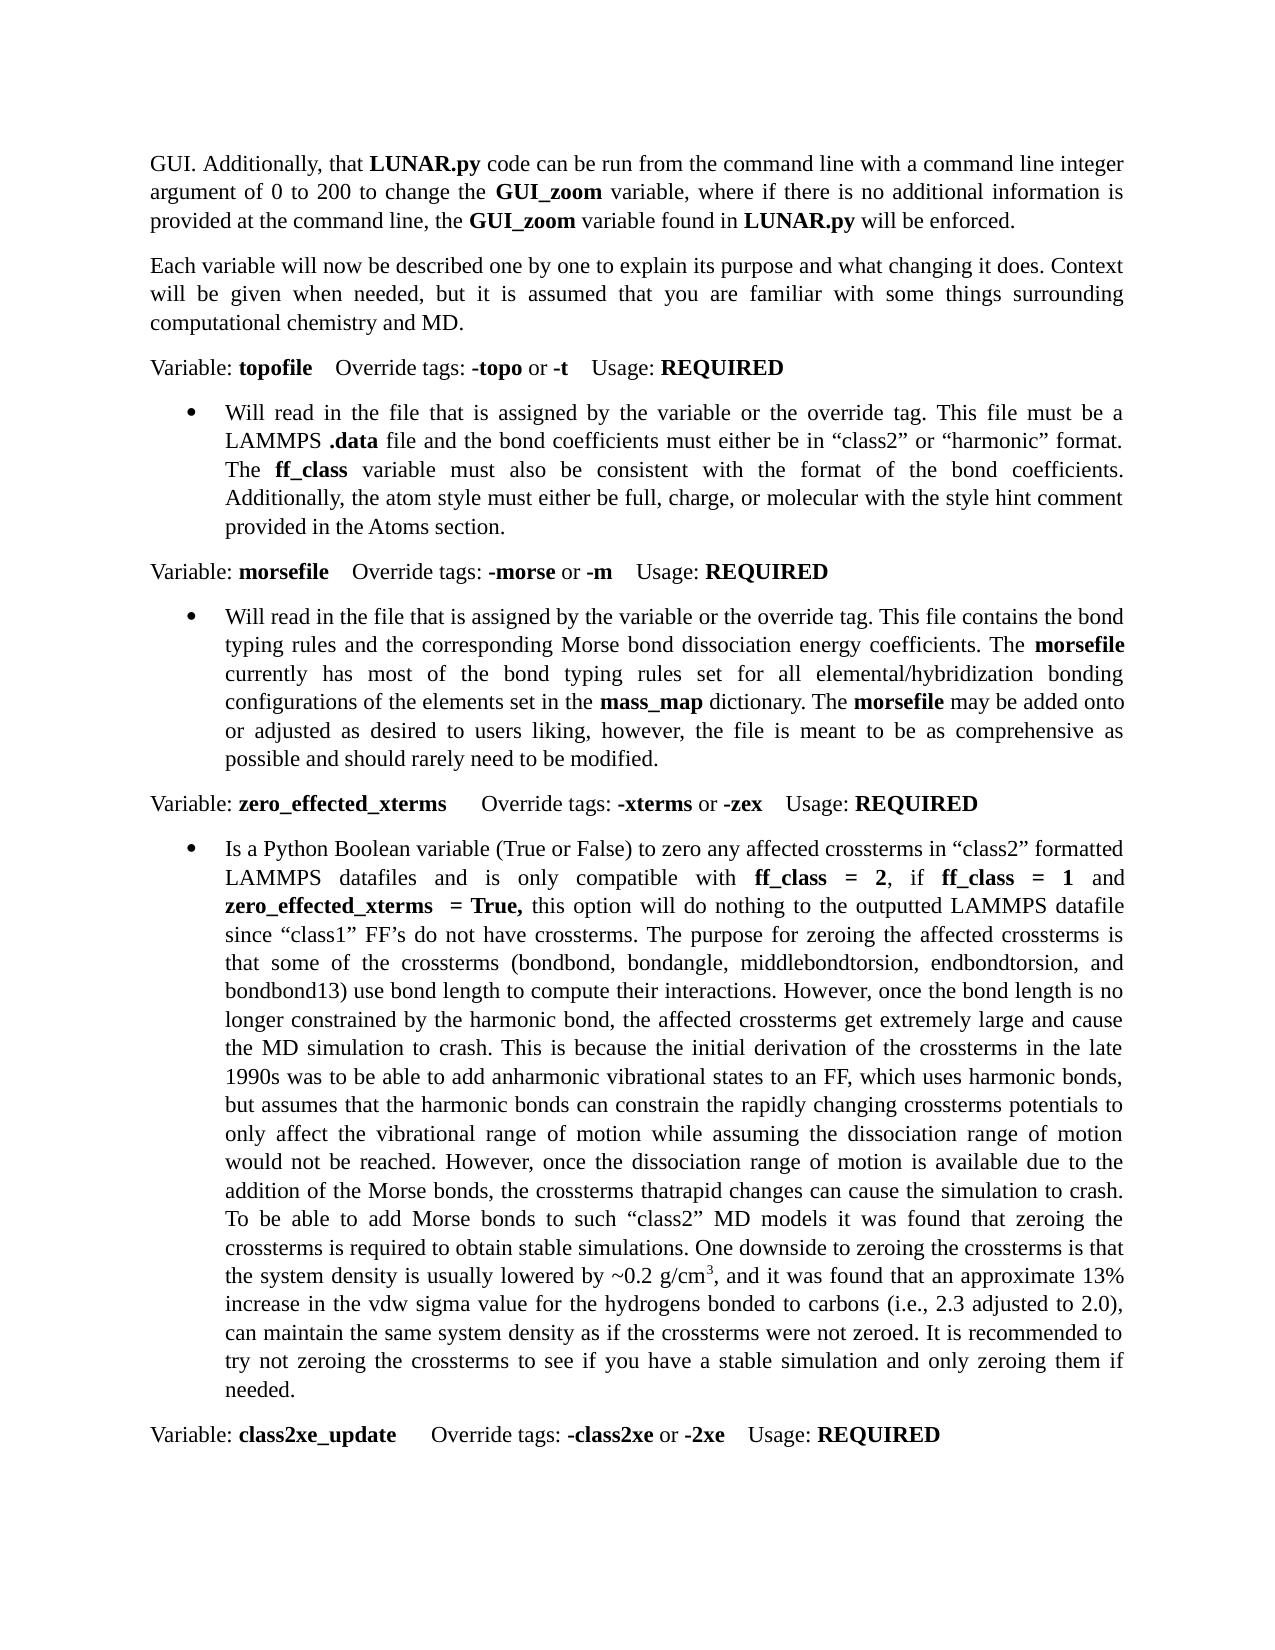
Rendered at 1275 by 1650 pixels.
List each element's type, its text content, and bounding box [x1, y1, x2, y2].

text Variable: topofile Override tags: -topo or -t Usage: REQUIRED [150, 354, 1125, 380]
text Variable: zero_effected_xterms Override tags: -xterms or -zex Usage: REQUIRED [150, 790, 1125, 817]
text Variable: class2xe_update Override tags: -class2xe or -2xe Usage: REQUIRED [150, 1421, 1125, 1447]
list Is a Python Boolean variable (True or False) to zero any affected crossterms in “class2” formatted LAMMPS datafiles and is only compatible with ff_class = 2, if ff_class = 1 and zero_effected_xterms = True, this option will do nothing to the outputted LAMMPS datafile since “class1” FF’s do not have crossterms. The purpose for zeroing the affected crossterms is that some of the crossterms (bondbond, bondangle, middlebondtorsion, endbondtorsion, and bondbond13) use bond length to compute their interactions. However, once the bond length is no longer constrained by the harmonic bond, the affected crossterms get extremely large and cause the MD simulation to crash. This is because the initial derivation of the crossterms in the late 1990s was to be able to add anharmonic vibrational states to an FF, which uses harmonic bonds, but assumes that the harmonic bonds can constrain the rapidly changing crossterms potentials to only affect the vibrational range of motion while assuming the dissociation range of motion would not be reached. However, once the dissociation range of motion is available due to the addition of the Morse bonds, the crossterms thatrapid changes can cause the simulation to crash. To be able to add Morse bonds to such “class2” MD models it was found that zeroing the crossterms is required to obtain stable simulations. One downside to zeroing the crossterms is that the system density is usually lowered by ~0.2 g/cm3, and it was found that an approximate 13% increase in the vdw sigma value for the hydrogens bonded to carbons (i.e., 2.3 adjusted to 2.0), can maintain the same system density as if the crossterms were not zeroed. It is recommended to try not zeroing the crossterms to see if you have a stable simulation and only zeroing them if needed. [187, 835, 1125, 1402]
list Will read in the file that is assigned by the variable or the override tag. This file contains the bond typing rules and the corresponding Morse bond dissociation energy coefficients. The morsefile currently has most of the bond typing rules set for all elemental/hybridization bonding configurations of the elements set in the mass_map dictionary. The morsefile may be added onto or adjusted as desired to users liking, however, the file is meant to be as comprehensive as possible and should rarely need to be modified. [187, 603, 1125, 772]
list Will read in the file that is assigned by the variable or the override tag. This file must be a LAMMPS .data file and the bond coefficients must either be in “class2” or “harmonic” format. The ff_class variable must also be consistent with the format of the bond coefficients. Additionally, the atom style must either be full, charge, or molecular with the style hint comment provided in the Atoms section. [187, 399, 1125, 539]
text Variable: morsefile Override tags: -morse or -m Usage: REQUIRED [150, 558, 1125, 584]
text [150, 150, 1125, 233]
text Each variable will now be described one by one to explain its purpose and what changing it does. Context will be given when needed, but it is assumed that you are familiar with some things surrounding computational chemistry and MD. [150, 252, 1125, 335]
